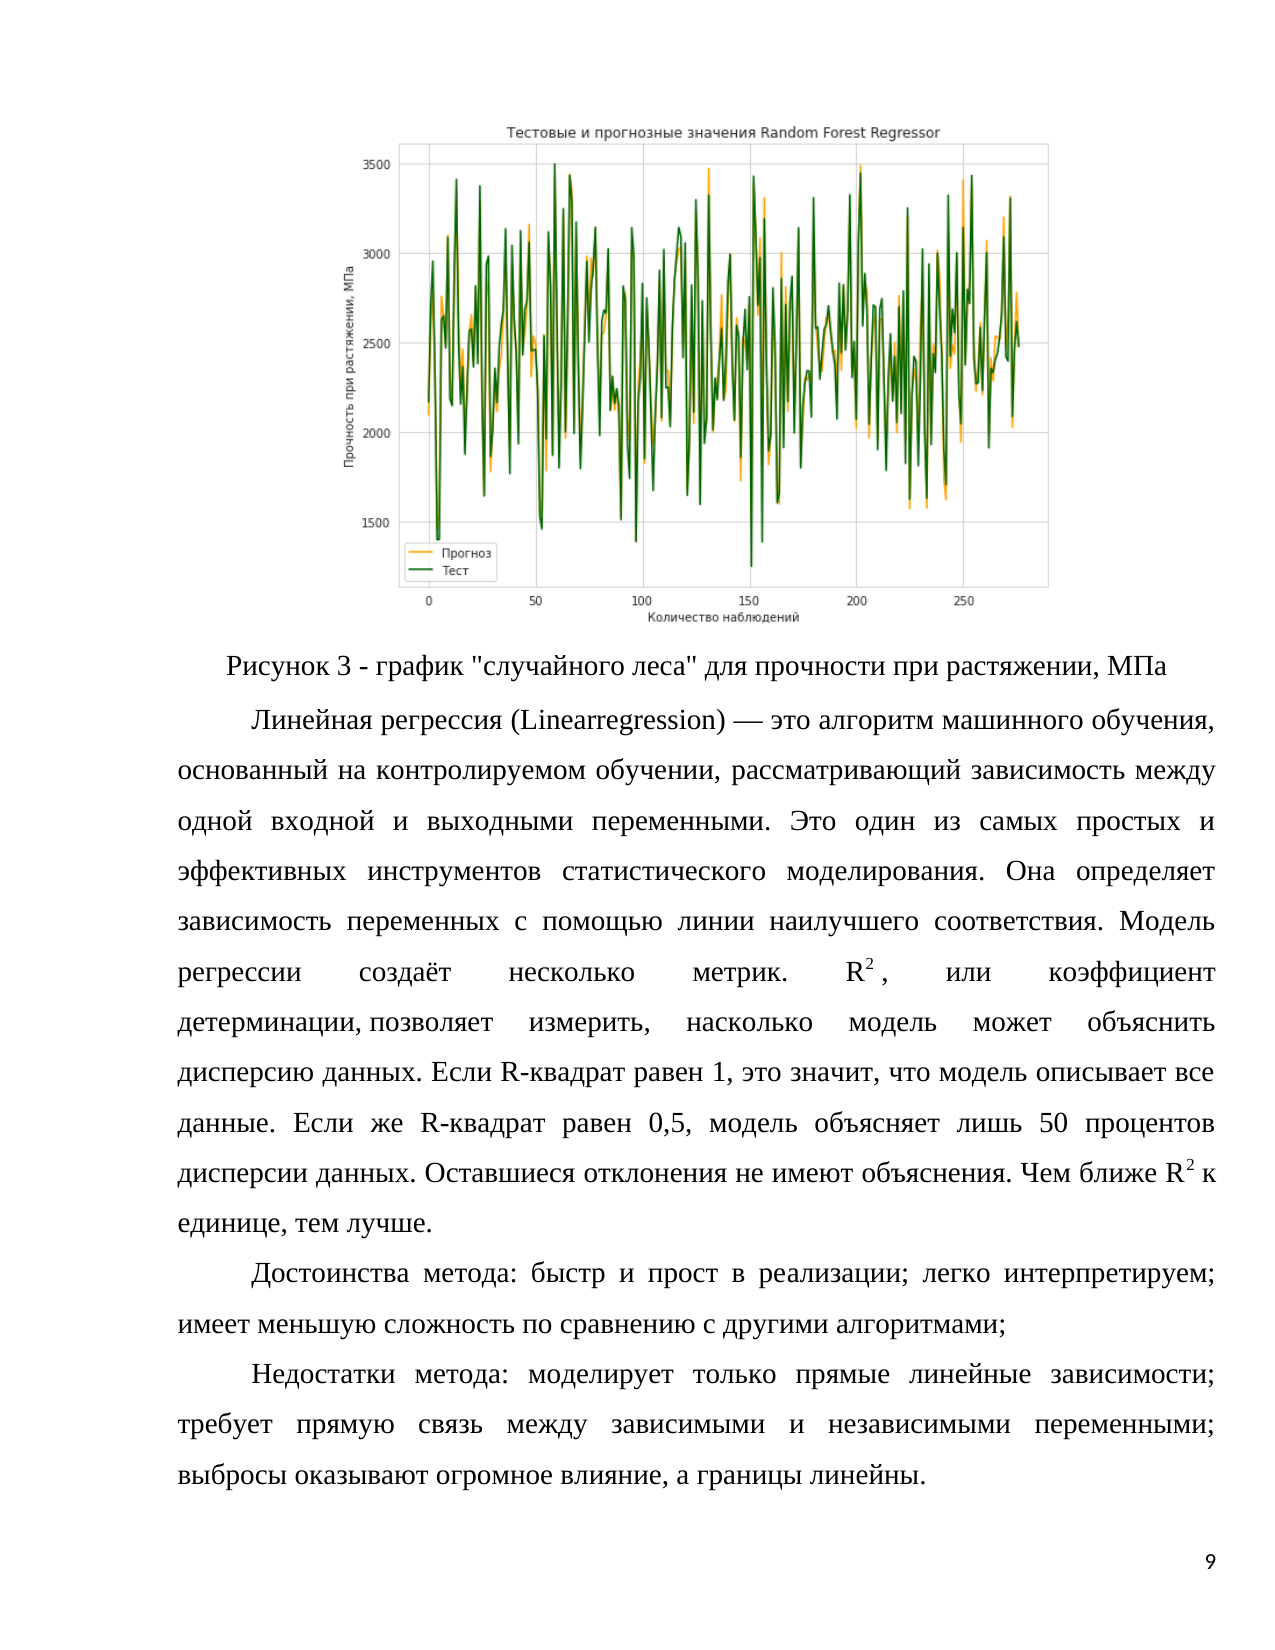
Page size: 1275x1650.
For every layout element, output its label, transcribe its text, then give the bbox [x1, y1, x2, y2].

text Достоинства метода: быстр и прост в реализации; легко интерпретируем; имеет меньшую сложность по сравнению с другими алгоритмами; [177, 1256, 1216, 1339]
text Линейная регрессия (Linearregression) — это алгоритм машинного обучения, основанный на контролируемом обучении, рассматривающий зависимость между одной входной и выходными переменными. Это один из самых простых и эффективных инструментов статистического моделирования. Она определяет зависимость переменных с помощью линии наилучшего соответствия. Модель регрессии создаёт несколько метрик. R2 , или коэффициент детерминации, позволяет измерить, насколько модель может объяснить дисперсию данных. Если R-квадрат равен 1, это значит, что модель описывает все данные. Если же R-квадрат равен 0,5, модель объясняет лишь 50 процентов дисперсии данных. Оставшиеся отклонения не имеют объяснения. Чем ближе R2 к единице, тем лучше. [177, 702, 1216, 1239]
text Рисунок 3 - график "случайного леса" для прочности при растяжении, МПа [177, 648, 1216, 681]
text Недостатки метода: моделирует только прямые линейные зависимости; требует прямую связь между зависимыми и независимыми переменными; выбросы оказывают огромное влияние, а границы линейны. [177, 1356, 1216, 1490]
picture [337, 118, 1056, 631]
